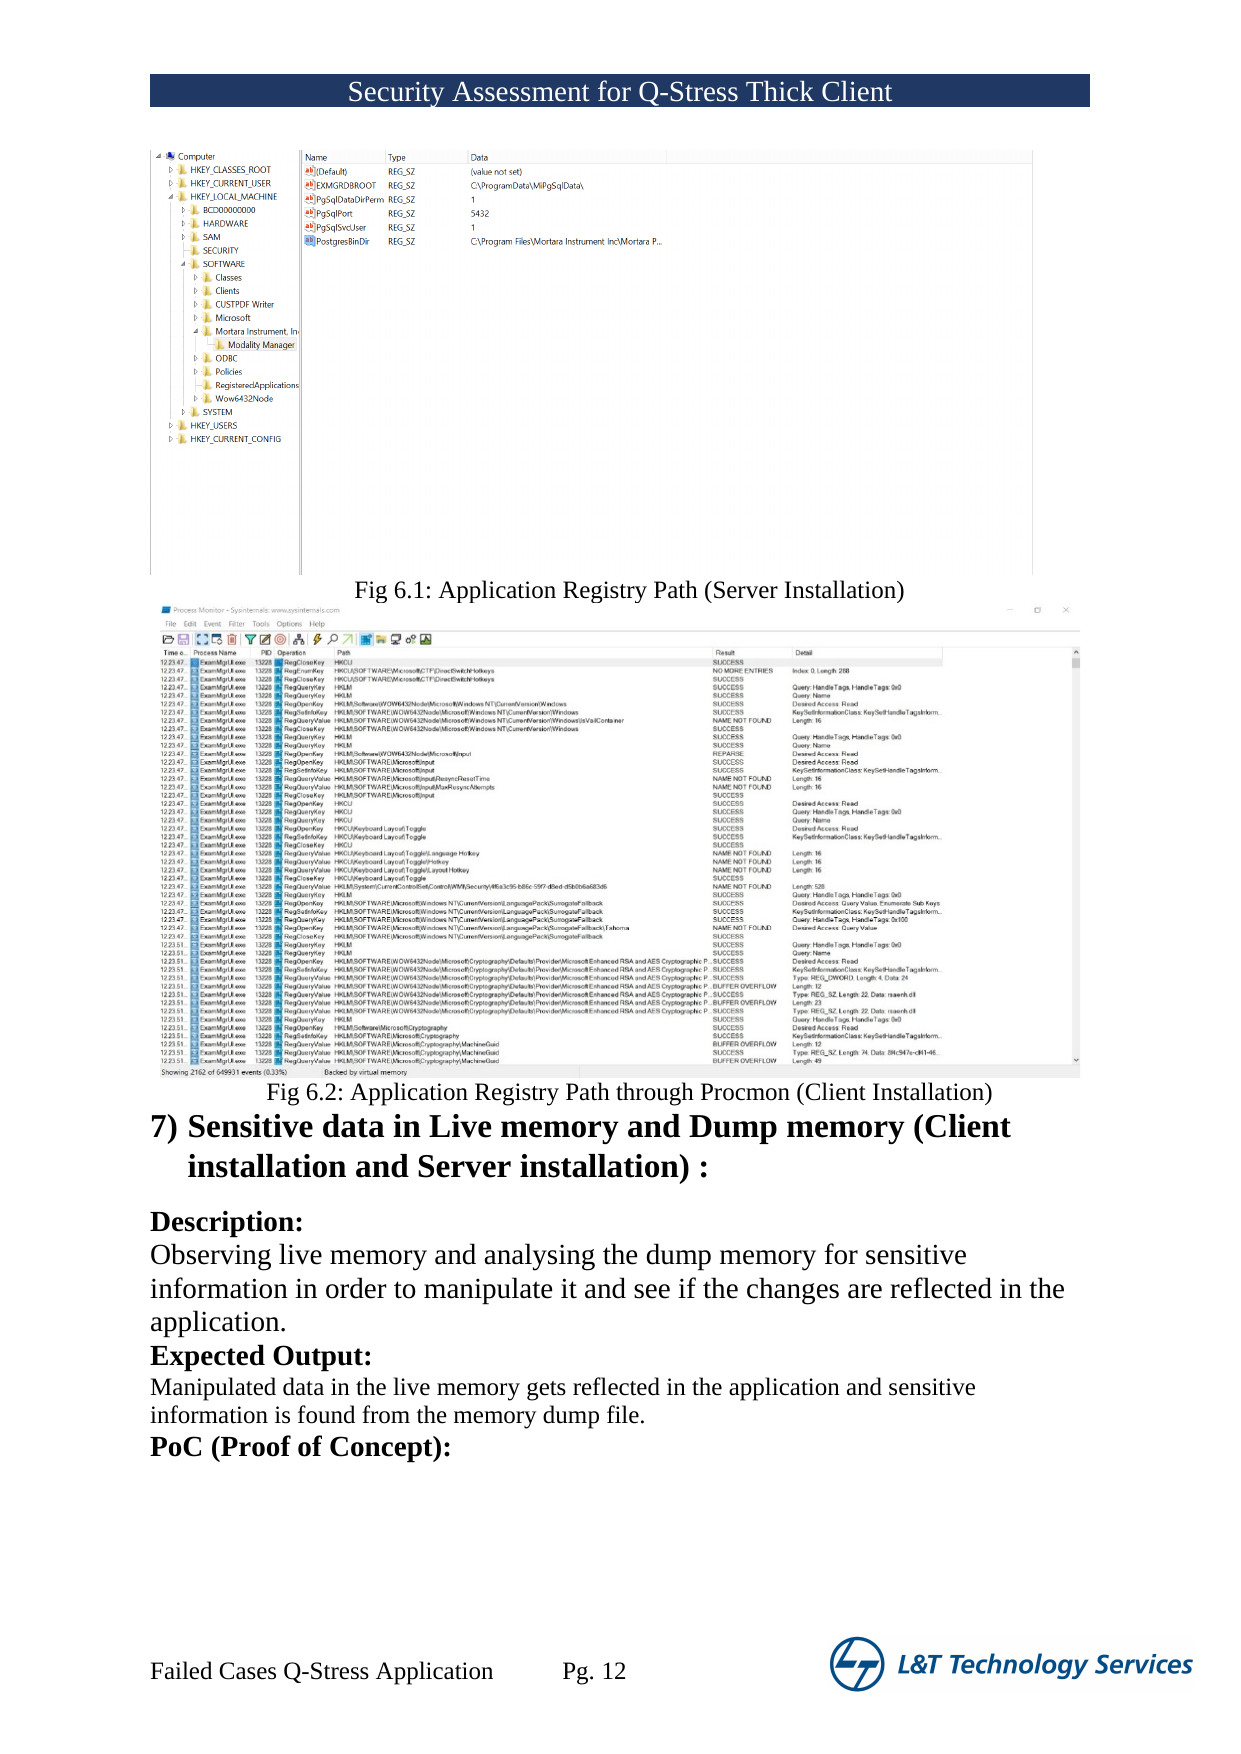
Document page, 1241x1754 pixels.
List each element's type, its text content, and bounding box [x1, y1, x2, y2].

text Observing live memory and analysing the dump memory for sensitive information in order to manipulate it and see if the changes are reflected in the application. [150, 1237, 1090, 1338]
text Fig 6.1: Application Registry Path (Server Installation) [150, 575, 1090, 604]
text Manipulated data in the live memory gets reflected in the application and sensitive information is found from the memory dump file. [150, 1372, 1090, 1429]
picture [827, 1636, 1195, 1692]
text Expected Output: [150, 1338, 1090, 1372]
text Description: [150, 1204, 1090, 1237]
picture [160, 603, 1081, 1078]
text PoC (Proof of Concept): [150, 1429, 1090, 1463]
list Sensitive data in Live memory and Dump memory (Client installation and Server installation) : [150, 1106, 1090, 1185]
text Fig 6.2: Application Registry Path through Procmon (Client Installation) [150, 1077, 1090, 1106]
picture [150, 150, 1033, 575]
